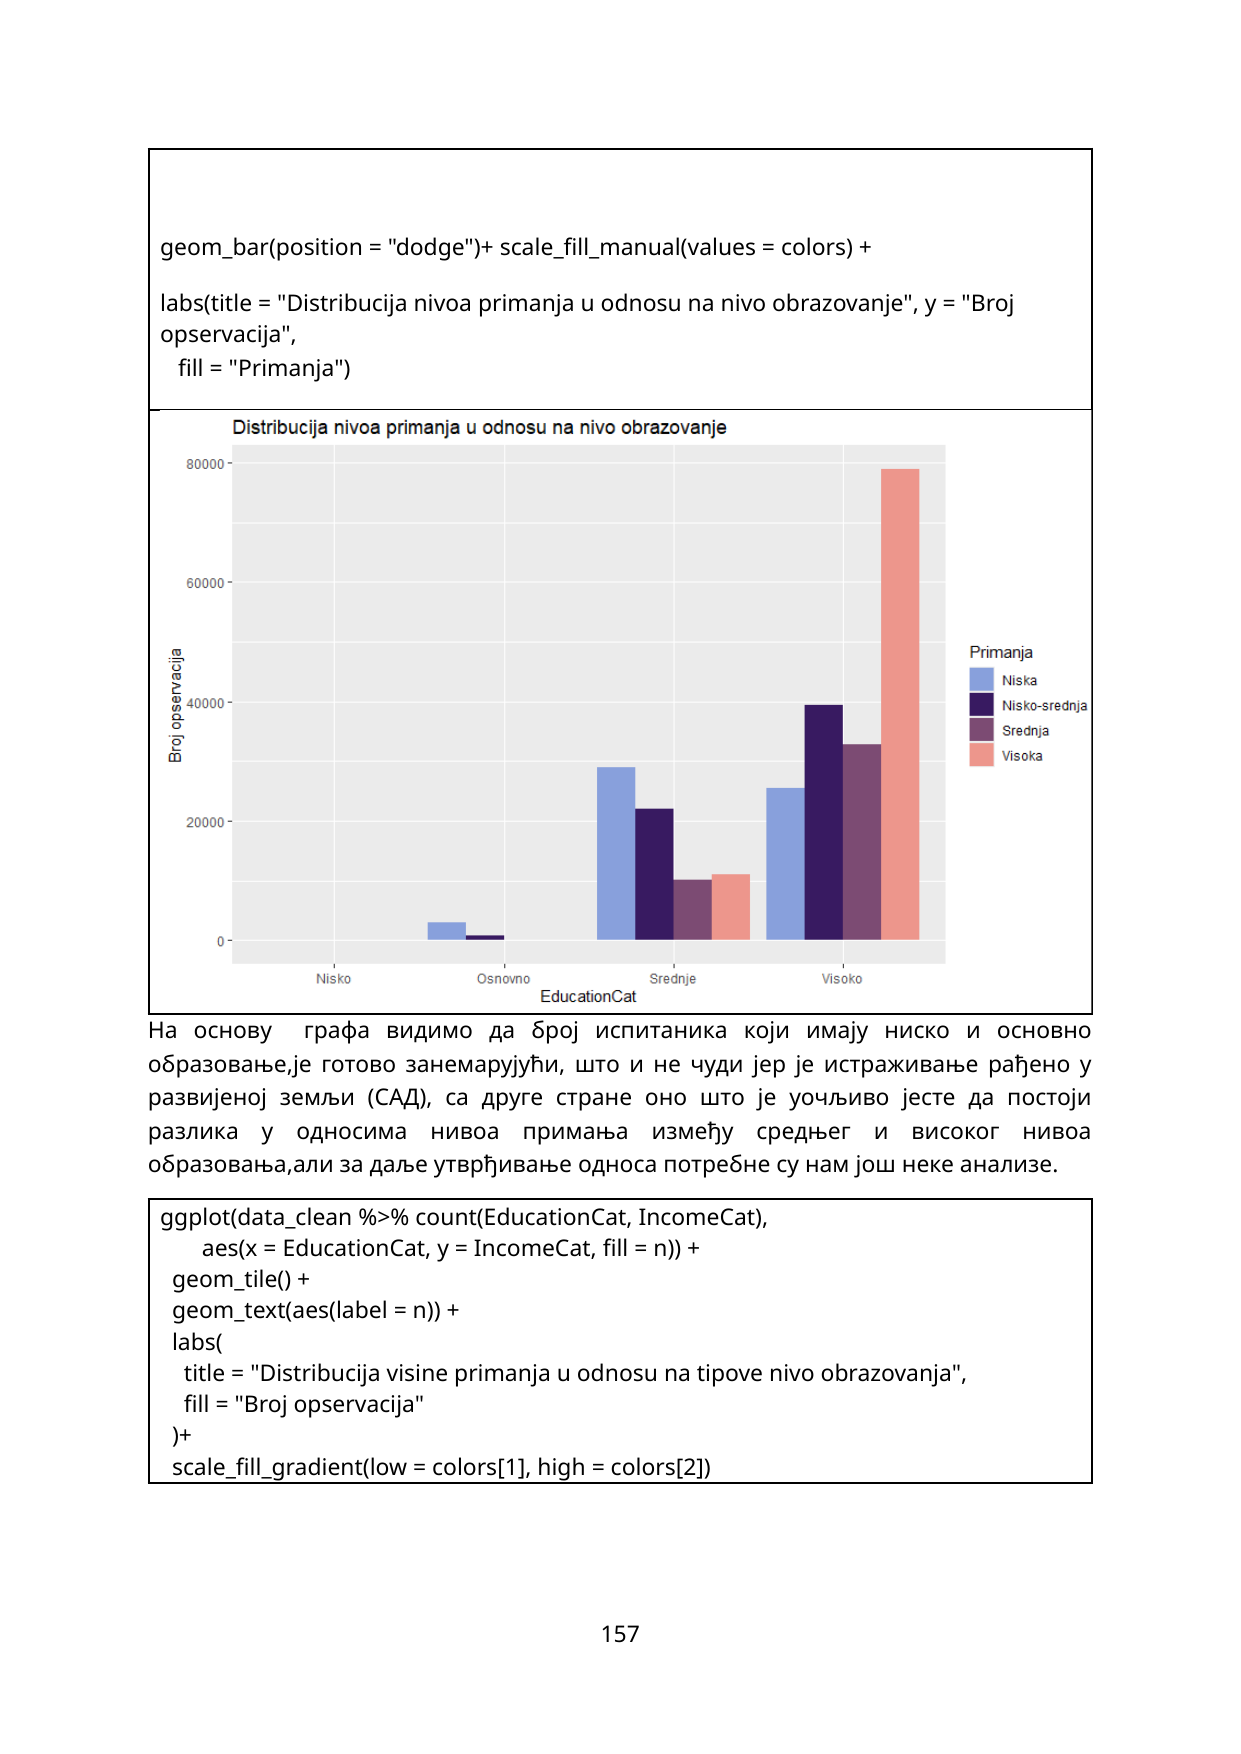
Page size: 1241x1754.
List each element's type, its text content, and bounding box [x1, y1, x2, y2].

table_header ggplot(data_clean %>% count(EducationCat, IncomeCat), aes(x = EducationCat, y = IncomeCat, fill = n)) + geom_tile() + geom_text(aes(label = n)) + labs( title = "Distribucija visine primanja u odnosu na tipove nivo obrazovanja", fill = "Broj opservacija" )+ scale_fill_gradient(low = colors[1], high = colors[2]) [150, 1200, 1091, 1482]
picture [159, 410, 1092, 1013]
table_cell [150, 411, 159, 1012]
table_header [150, 150, 1091, 409]
text На основу графа видимо да број испитаника који имају ниско и основно образовање,је готово занемарујући, што и не чуди јер је истраживање рађено у развијеној земљи (САД), са друге стране оно што је уочљиво јесте да постоји разлика у односима нивоа примања између средњег и високог нивоа образовања,али за даље утврђивање односа потребне су нам још неке анализе. [148, 1015, 1093, 1179]
